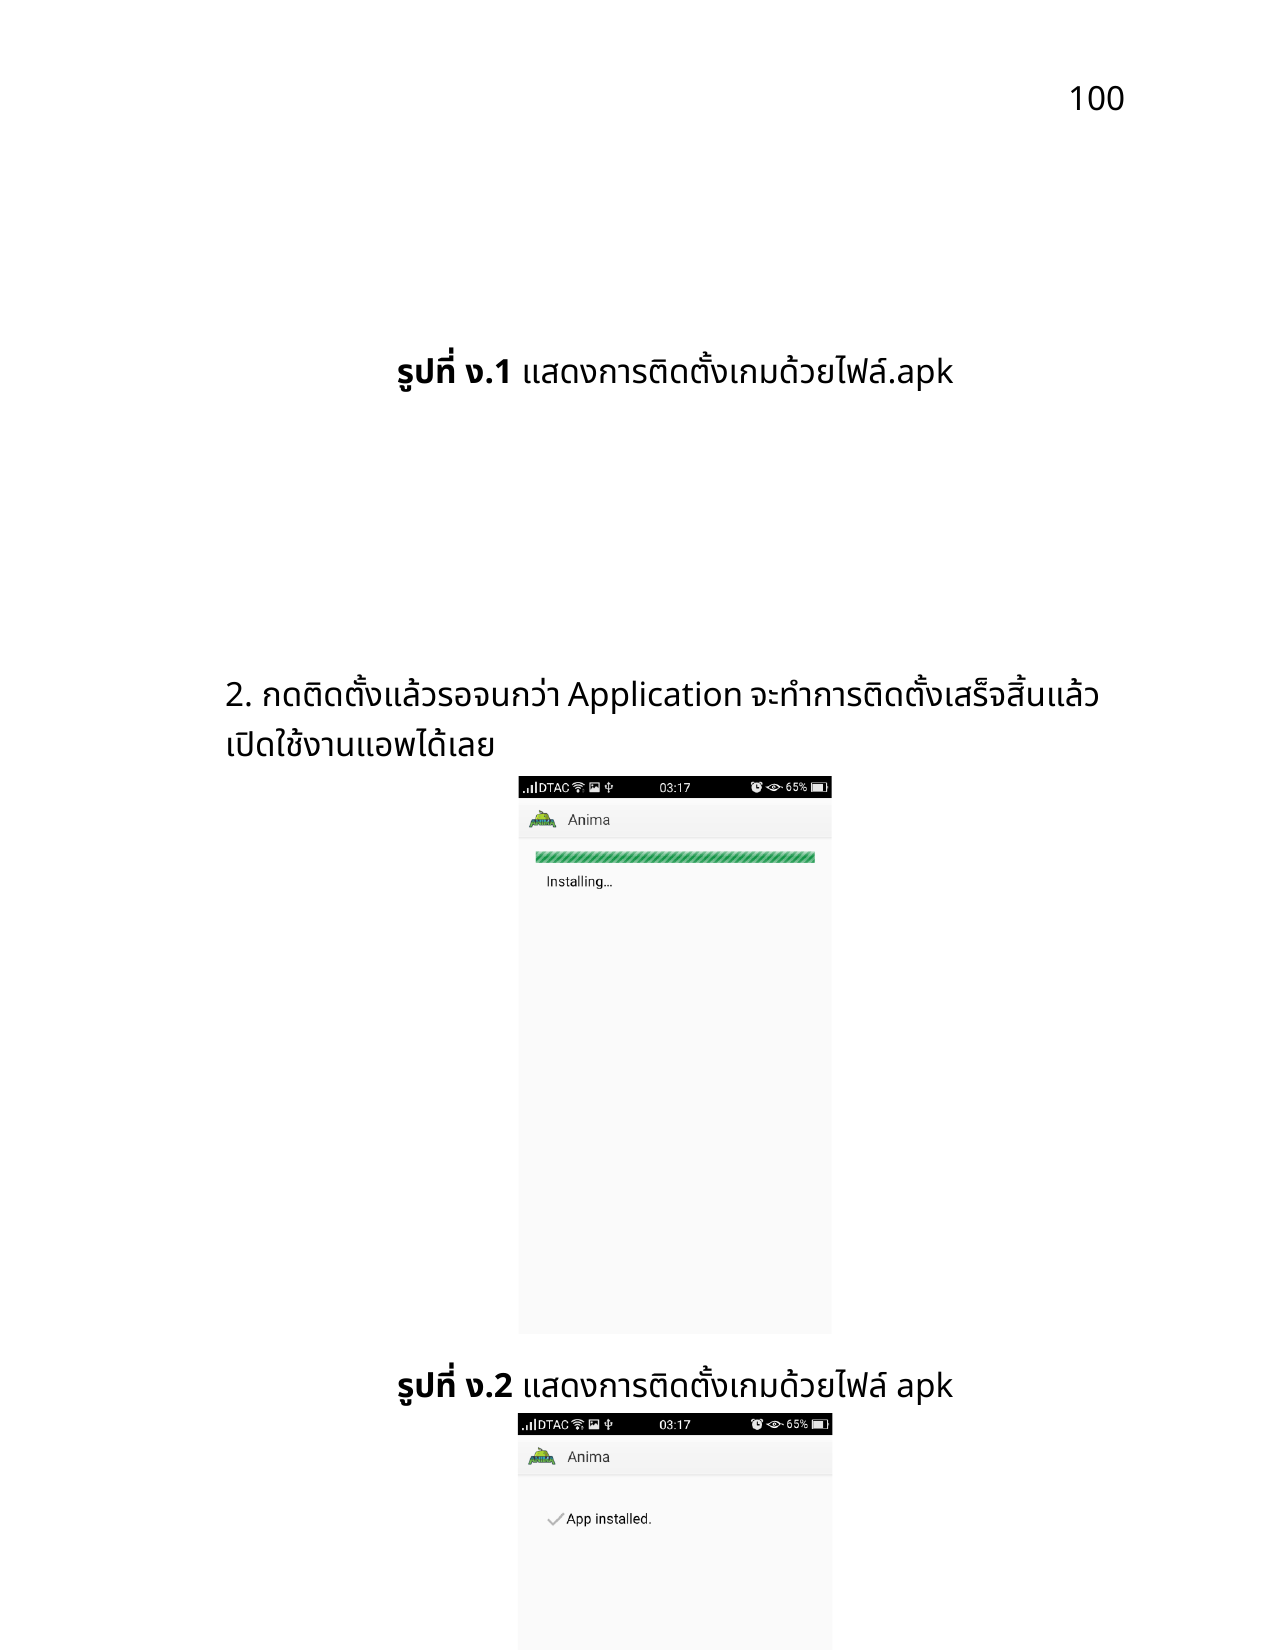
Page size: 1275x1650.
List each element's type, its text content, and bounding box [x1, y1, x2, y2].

text รูปที่ ง.1 แสดงการติดตั้งเกมด้วยไฟล์.apk [225, 347, 1125, 398]
picture [518, 776, 832, 1334]
text 2. กดติดตั้งแล้วรอจนกว่าApplicationจะทำการติดตั้งเสร็จสิ้นแล้วเปิดใช้งานแอพได้เลย [225, 671, 1125, 772]
picture [517, 1413, 833, 1650]
text รูปที่ ง.2 แสดงการติดตั้งเกมด้วยไฟล์ apk [225, 1362, 1125, 1413]
